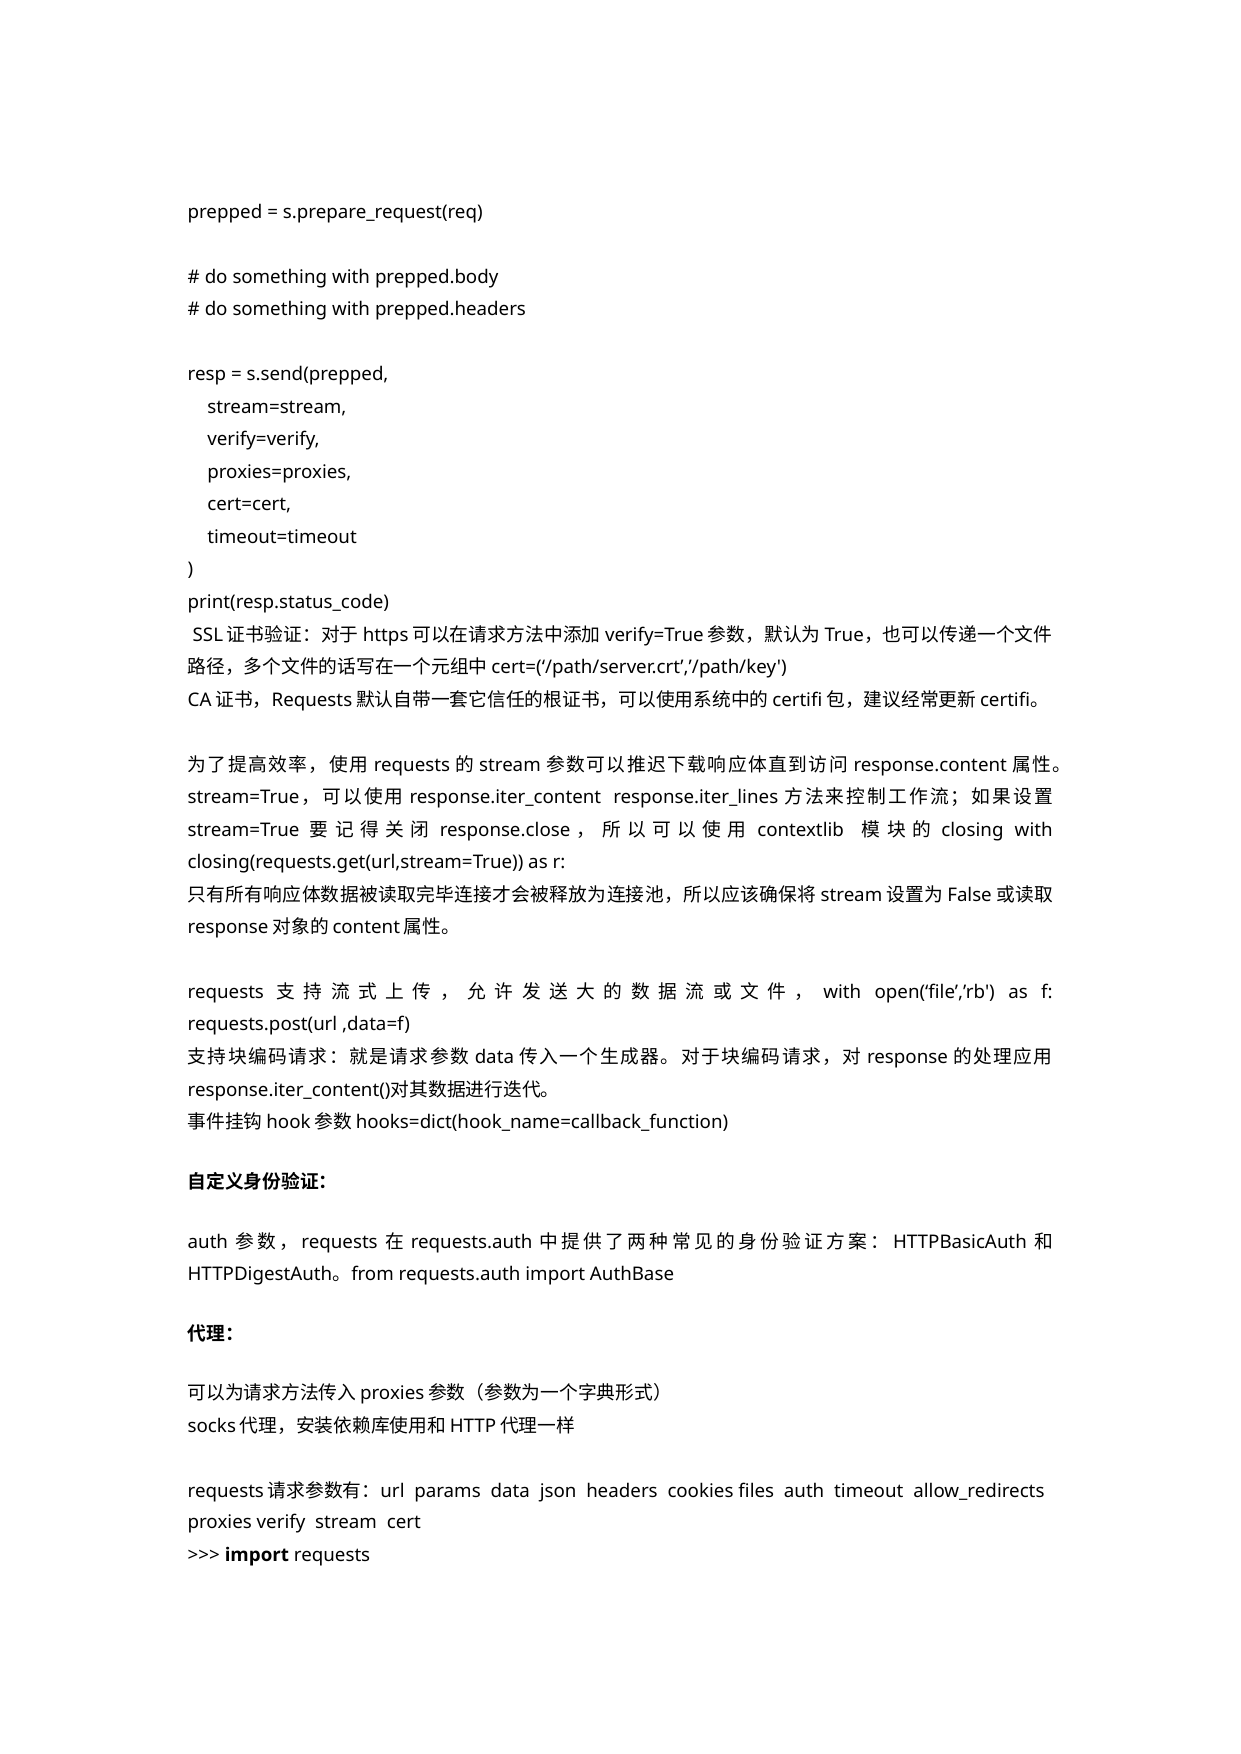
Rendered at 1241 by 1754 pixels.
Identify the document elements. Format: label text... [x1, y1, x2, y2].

text requests请求参数有：url params data json headers cookies files auth timeout allow_redirects proxies verify stream cert [187, 1473, 1053, 1538]
text 只有所有响应体数据被读取完毕连接才会被释放为连接池，所以应该确保将stream设置为False或读取response对象的content属性。 [187, 877, 1053, 942]
text requests支持流式上传，允许发送大的数据流或文件，with open(‘file’,’rb') as f: requests.post(url ,data=f) [187, 974, 1053, 1039]
text 可以为请求方法传入proxies参数（参数为一个字典形式） [187, 1375, 1053, 1408]
text 支持块编码请求：就是请求参数data传入一个生成器。对于块编码请求，对response的处理应用response.iter_content()对其数据进行迭代。 [187, 1039, 1053, 1104]
subtitle 自定义身份验证： [187, 1164, 1053, 1197]
text auth参数，requests在requests.auth中提供了两种常见的身份验证方案：HTTPBasicAuth和HTTPDigestAuth。from requests.auth import AuthBase [187, 1224, 1053, 1289]
text 事件挂钩hook参数hooks=dict(hook_name=callback_function) [187, 1104, 1053, 1137]
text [187, 1538, 1053, 1570]
text print(resp.status_code) [187, 584, 1053, 617]
text SSL证书验证：对于https可以在请求方法中添加verify=True参数，默认为True，也可以传递一个文件路径，多个文件的话写在一个元组中cert=(‘/path/server.crt’,’/path/key') [187, 617, 1053, 682]
text 为了提高效率，使用requests的stream参数可以推迟下载响应体直到访问response.content属性。stream=True，可以使用response.iter_content response.iter_lines方法来控制工作流；如果设置stream=True要记得关闭response.close，所以可以使用contextlib 模块的closing with closing(requests.get(url,stream=True)) as r: [187, 747, 1053, 877]
text socks代理，安装依赖库使用和HTTP代理一样 [187, 1408, 1053, 1440]
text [187, 162, 1053, 584]
subtitle 代理： [187, 1316, 1053, 1348]
text CA证书，Requests默认自带一套它信任的根证书，可以使用系统中的certifi包，建议经常更新certifi。 [187, 682, 1053, 714]
